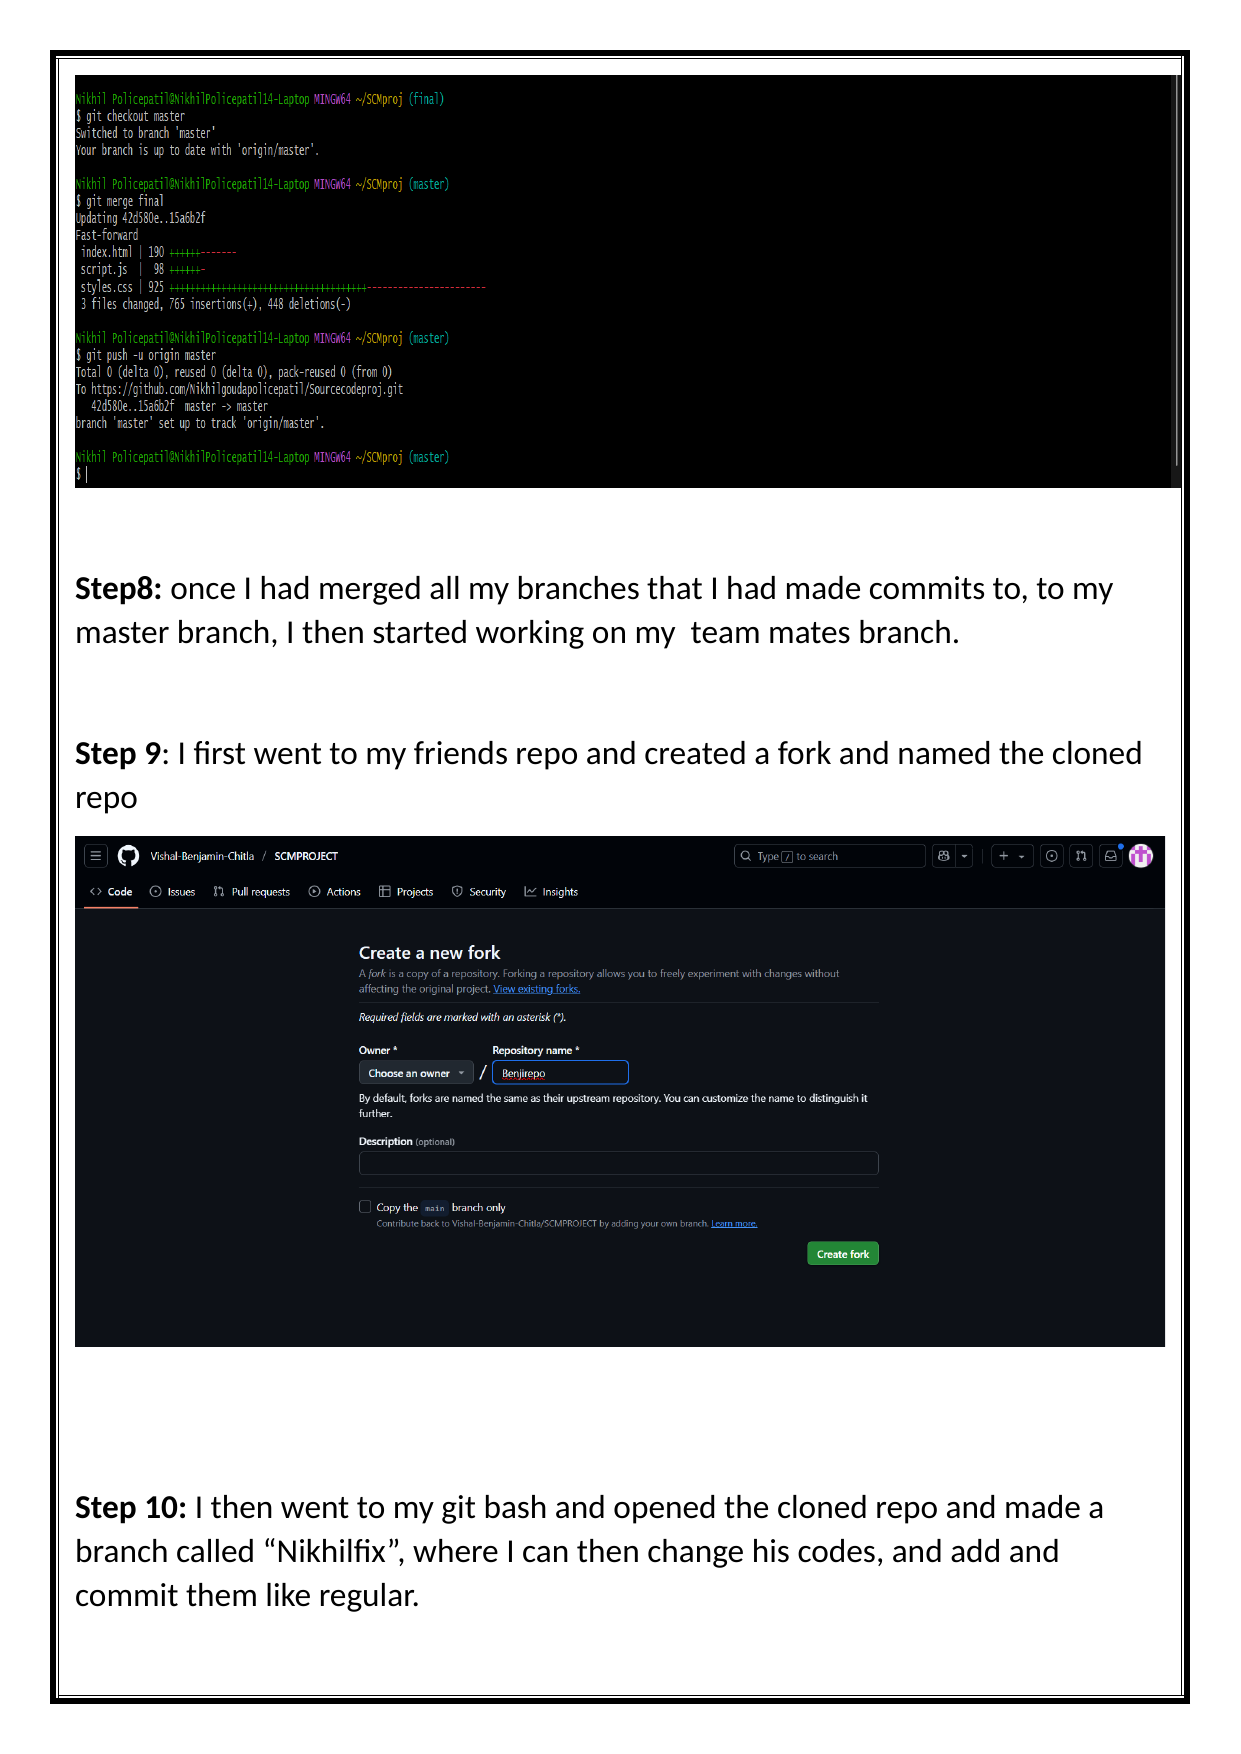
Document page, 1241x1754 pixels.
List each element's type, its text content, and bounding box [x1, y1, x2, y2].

text Step 9: I first went to my friends repo and created a fork and named the cloned repo [75, 732, 1165, 817]
picture [75, 75, 1181, 488]
text Step8: once I had merged all my branches that I had made commits to, to my master branch, I then started working on my team mates branch. [75, 567, 1165, 652]
picture [75, 836, 1166, 1347]
text Step 10: I then went to my git bash and opened the cloned repo and made a branch called “Nikhilfix”, where I can then change his codes, and add and commit them like regular. [75, 1487, 1165, 1615]
